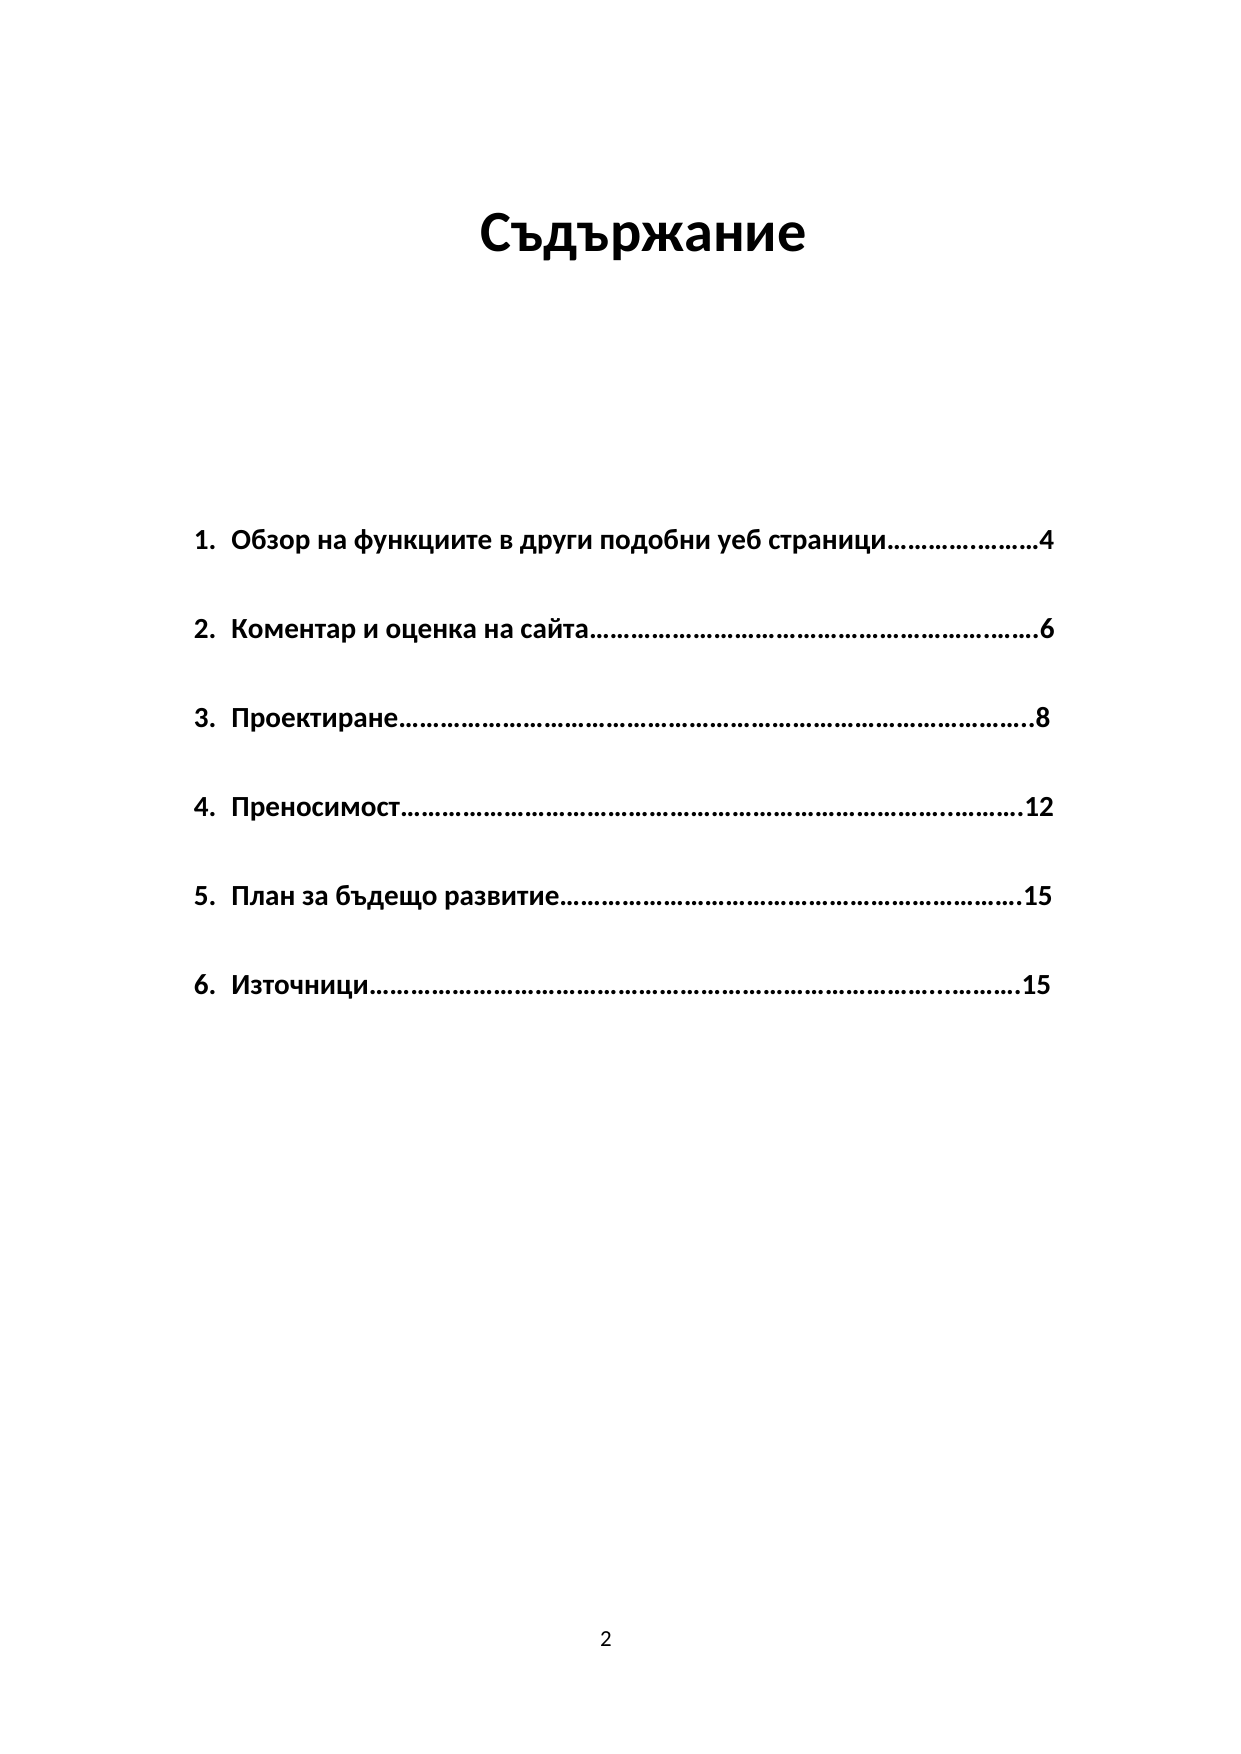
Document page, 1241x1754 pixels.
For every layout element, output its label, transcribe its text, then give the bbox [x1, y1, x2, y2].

text Съдържание [194, 194, 1093, 266]
list Преносимост……………………………………………………………………..……….12 [194, 788, 1093, 823]
list План за бъдещо развитие………………………………………………………….15 [194, 877, 1093, 913]
list Източници………………………………………………………………………...……….15 [194, 966, 1093, 1002]
list Обзор на функциите в други подобни уеб страници………….………4 [194, 521, 1093, 556]
list Коментар и оценка на сайта………………………………………………….…….6 [194, 610, 1093, 645]
list Проектиране………………………………………………………………………………..8 [194, 699, 1093, 734]
